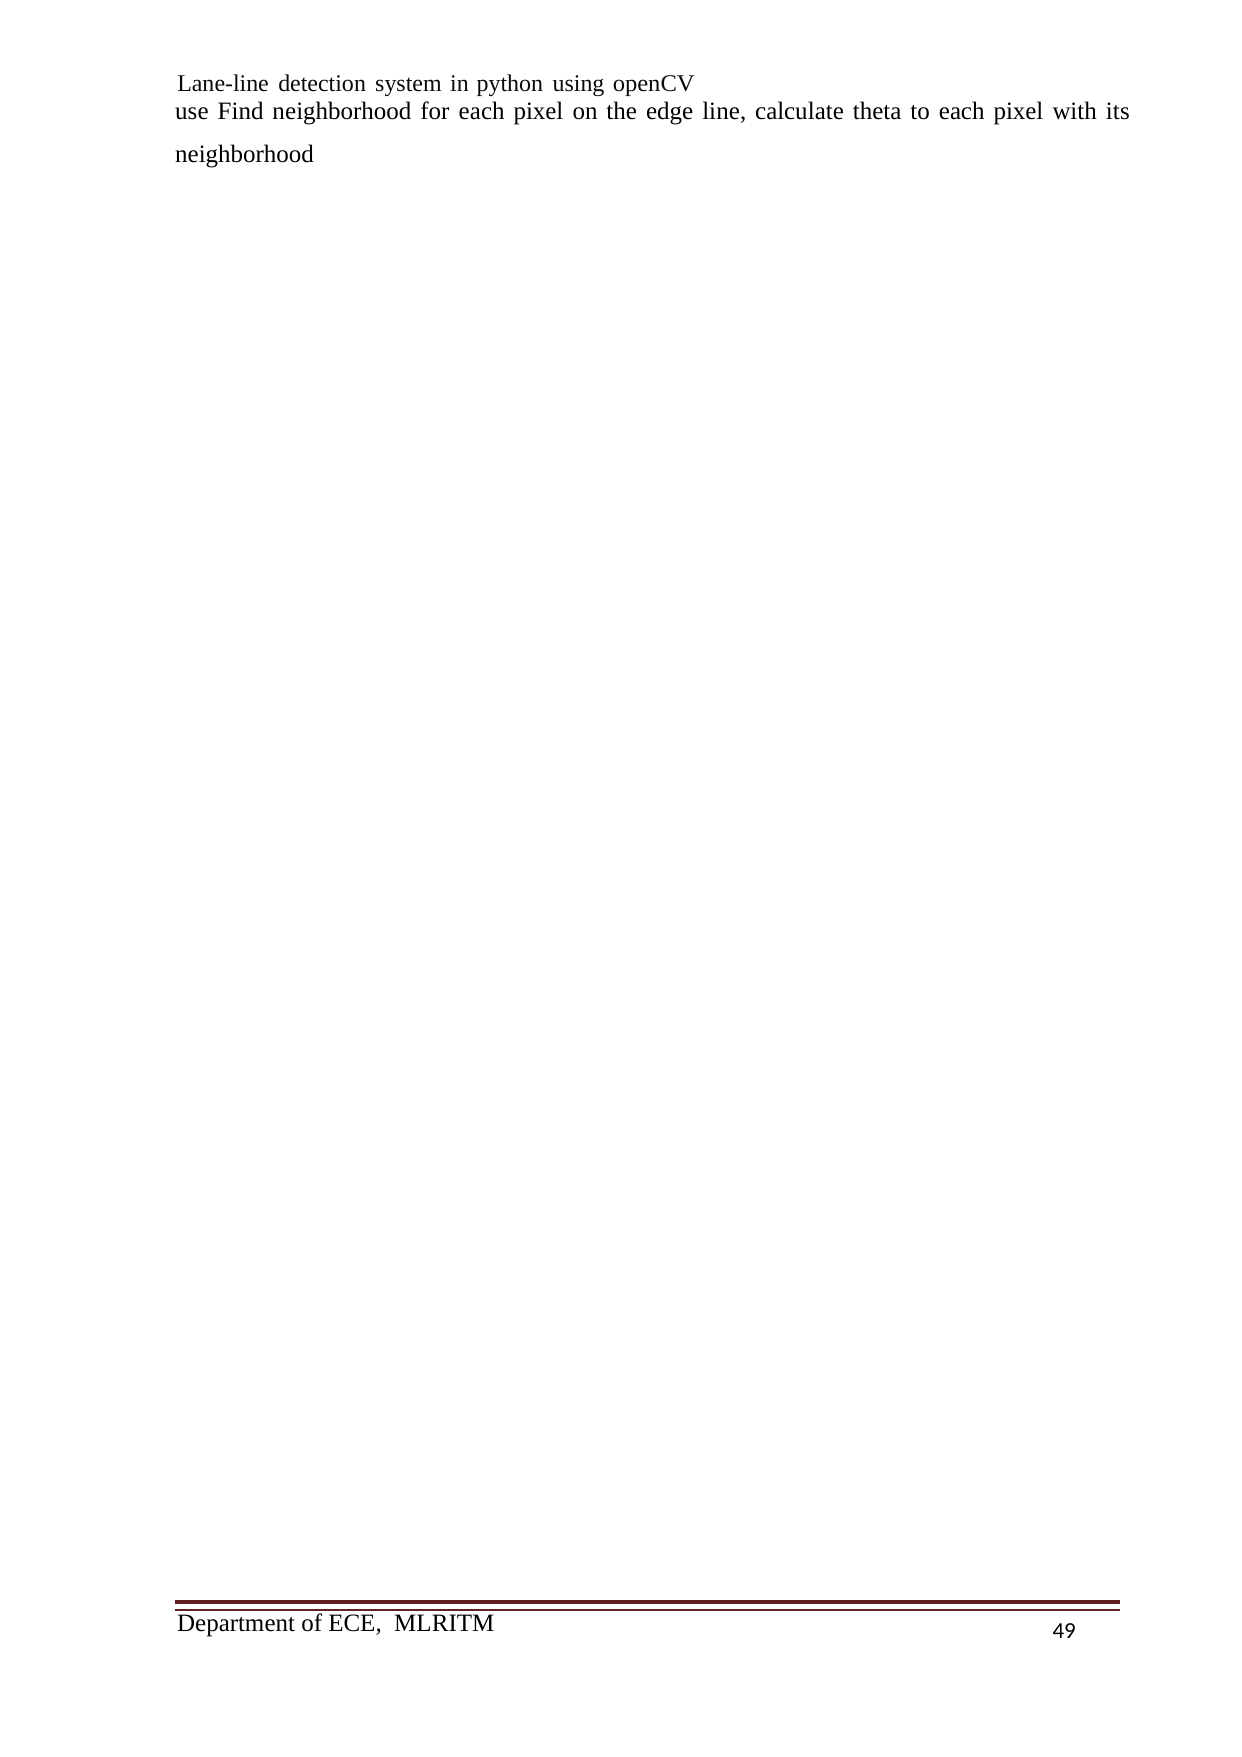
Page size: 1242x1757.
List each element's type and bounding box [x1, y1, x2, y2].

text [175, 96, 1130, 168]
